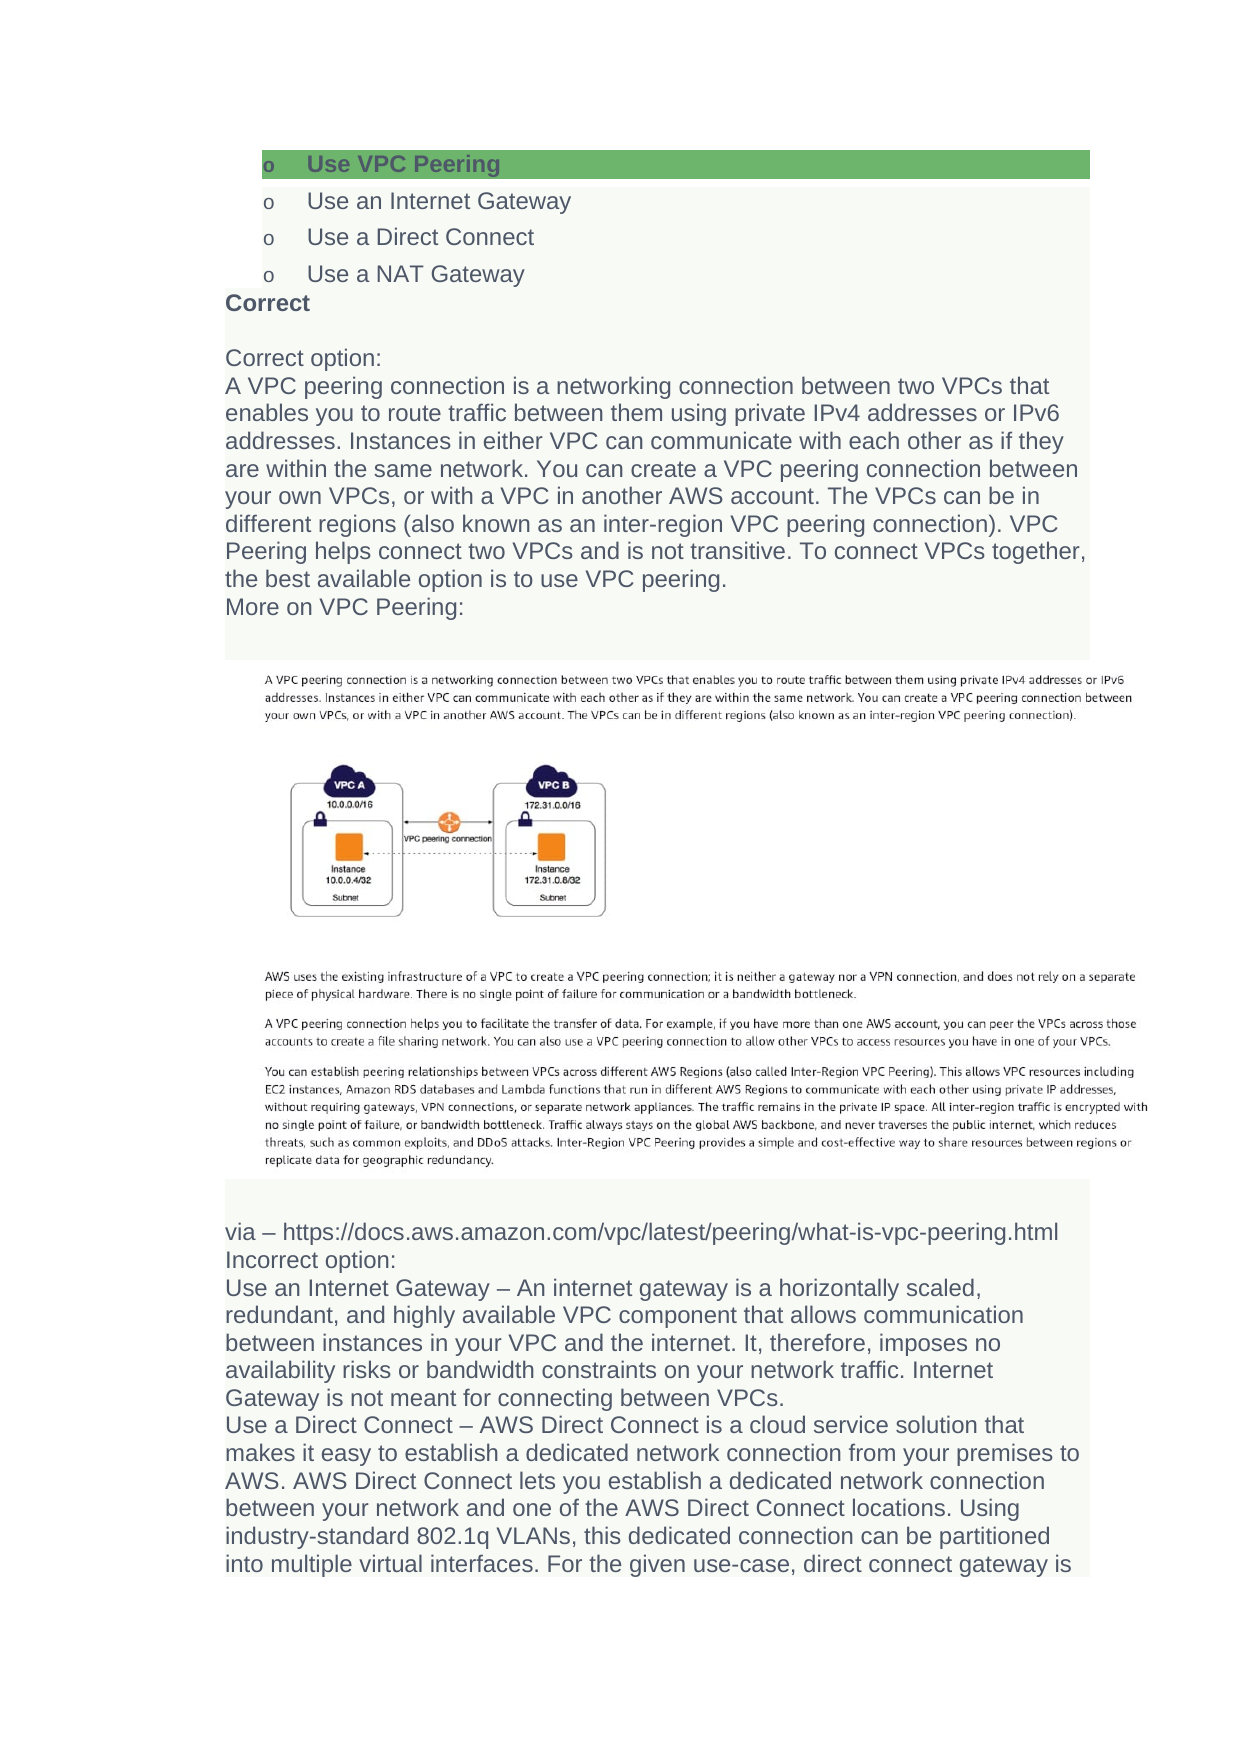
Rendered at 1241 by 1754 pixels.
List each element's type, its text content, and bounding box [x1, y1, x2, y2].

list Use a NAT Gateway [262, 260, 1090, 288]
list Use an Internet Gateway [262, 187, 1090, 215]
text Correct [225, 288, 1090, 344]
list Use VPC Peering [262, 150, 1090, 179]
picture [225, 660, 1166, 1179]
text Correct option: A VPC peering connection is a networking connection between two VPCs that enables you to route traffic between them using private IPv4 addresses or IPv6 addresses. Instances in either VPC can communicate with each other as if they are within the same network. You can create a VPC peering connection between your own VPCs, or with a VPC in another AWS account. The VPCs can be in different regions (also known as an inter-region VPC peering connection). VPC Peering helps connect two VPCs and is not transitive. To connect VPCs together, the best available option is to use VPC peering. More on VPC Peering: [225, 344, 1090, 620]
list Use a Direct Connect [262, 223, 1090, 252]
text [225, 1218, 1090, 1577]
